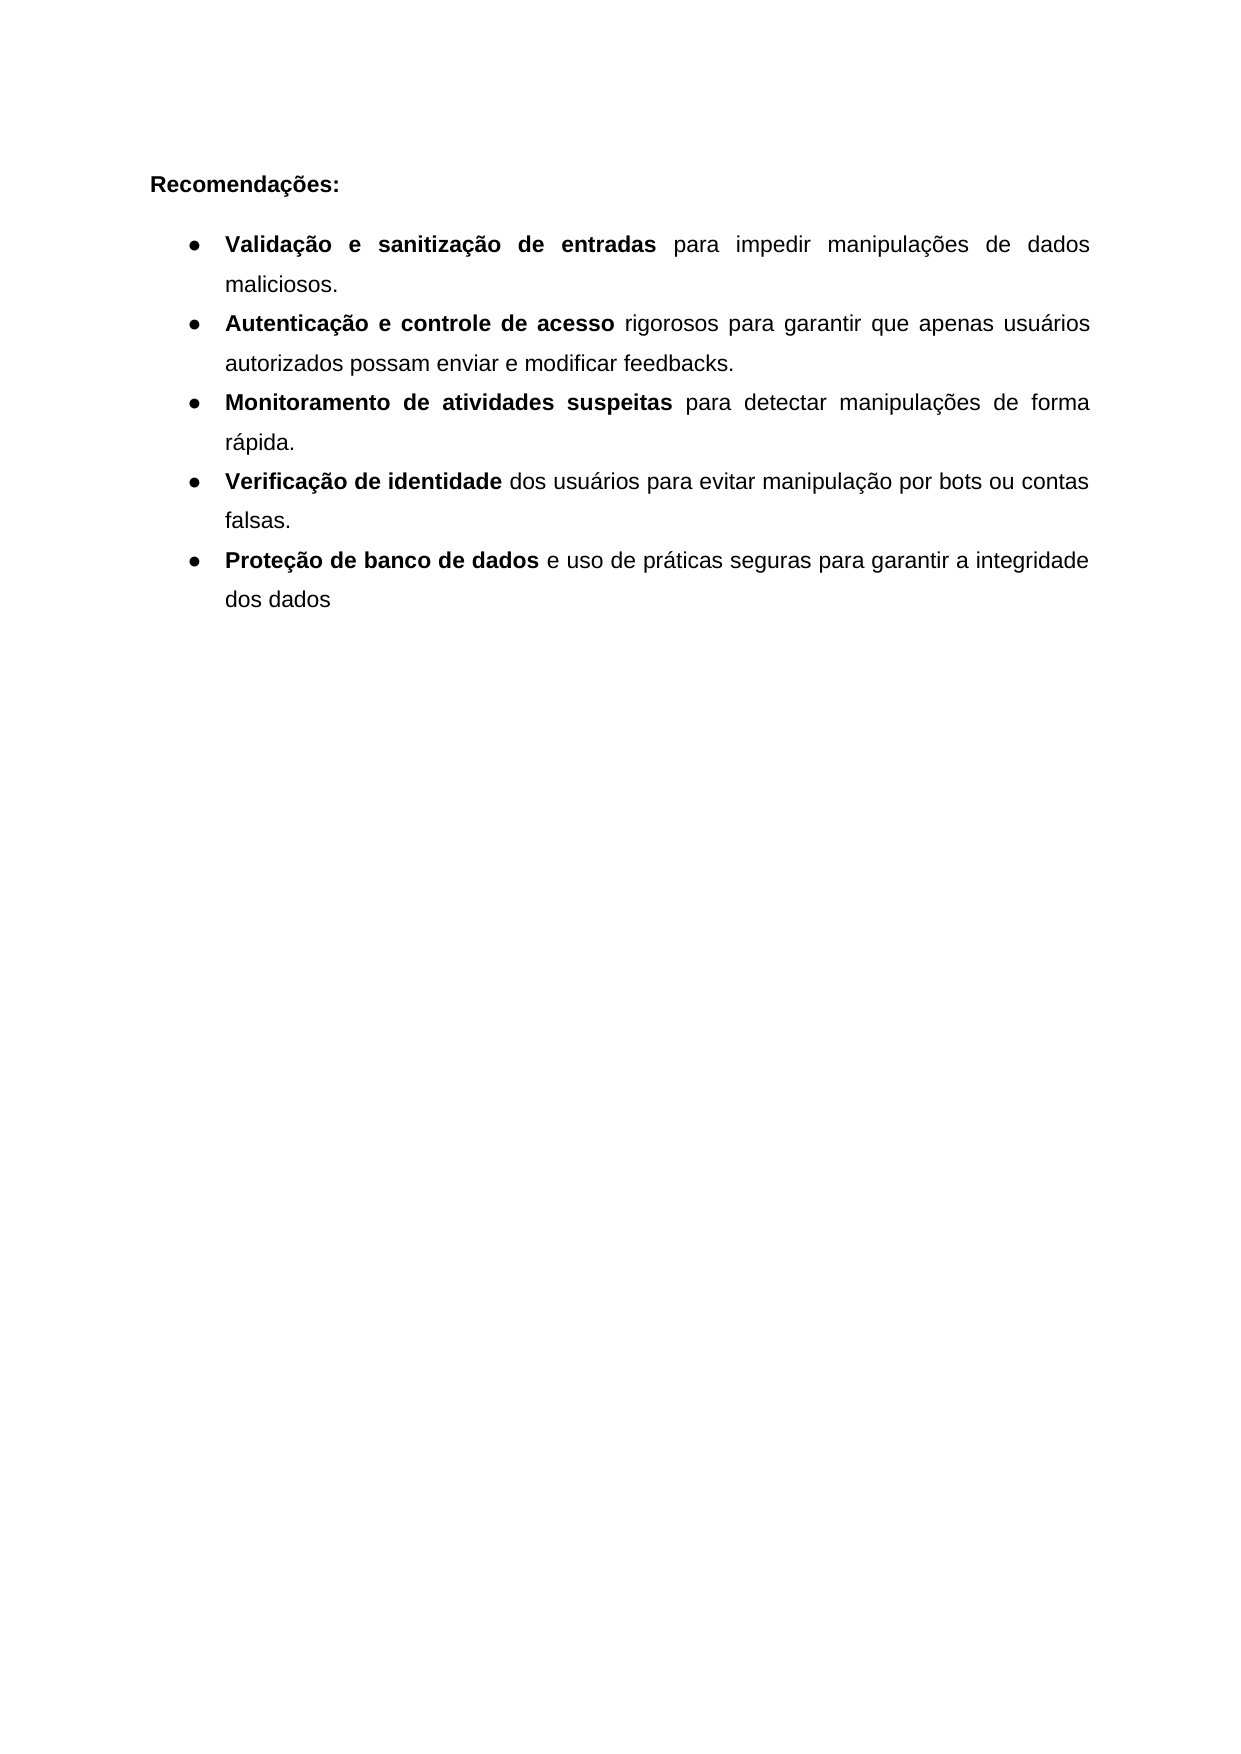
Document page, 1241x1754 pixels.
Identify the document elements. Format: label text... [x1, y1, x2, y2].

list Autenticação e controle de acesso rigorosos para garantir que apenas usuários autorizados possam enviar e modificar feedbacks. [187, 310, 1090, 376]
list Proteção de banco de dados e uso de práticas seguras para garantir a integridade dos dados [187, 547, 1090, 613]
list Verificação de identidade dos usuários para evitar manipulação por bots ou contas falsas. [187, 468, 1090, 534]
text Recomendações: [150, 171, 1090, 197]
list Monitoramento de atividades suspeitas para detectar manipulações de forma rápida. [187, 389, 1090, 455]
list Validação e sanitização de entradas para impedir manipulações de dados maliciosos. [187, 231, 1090, 297]
